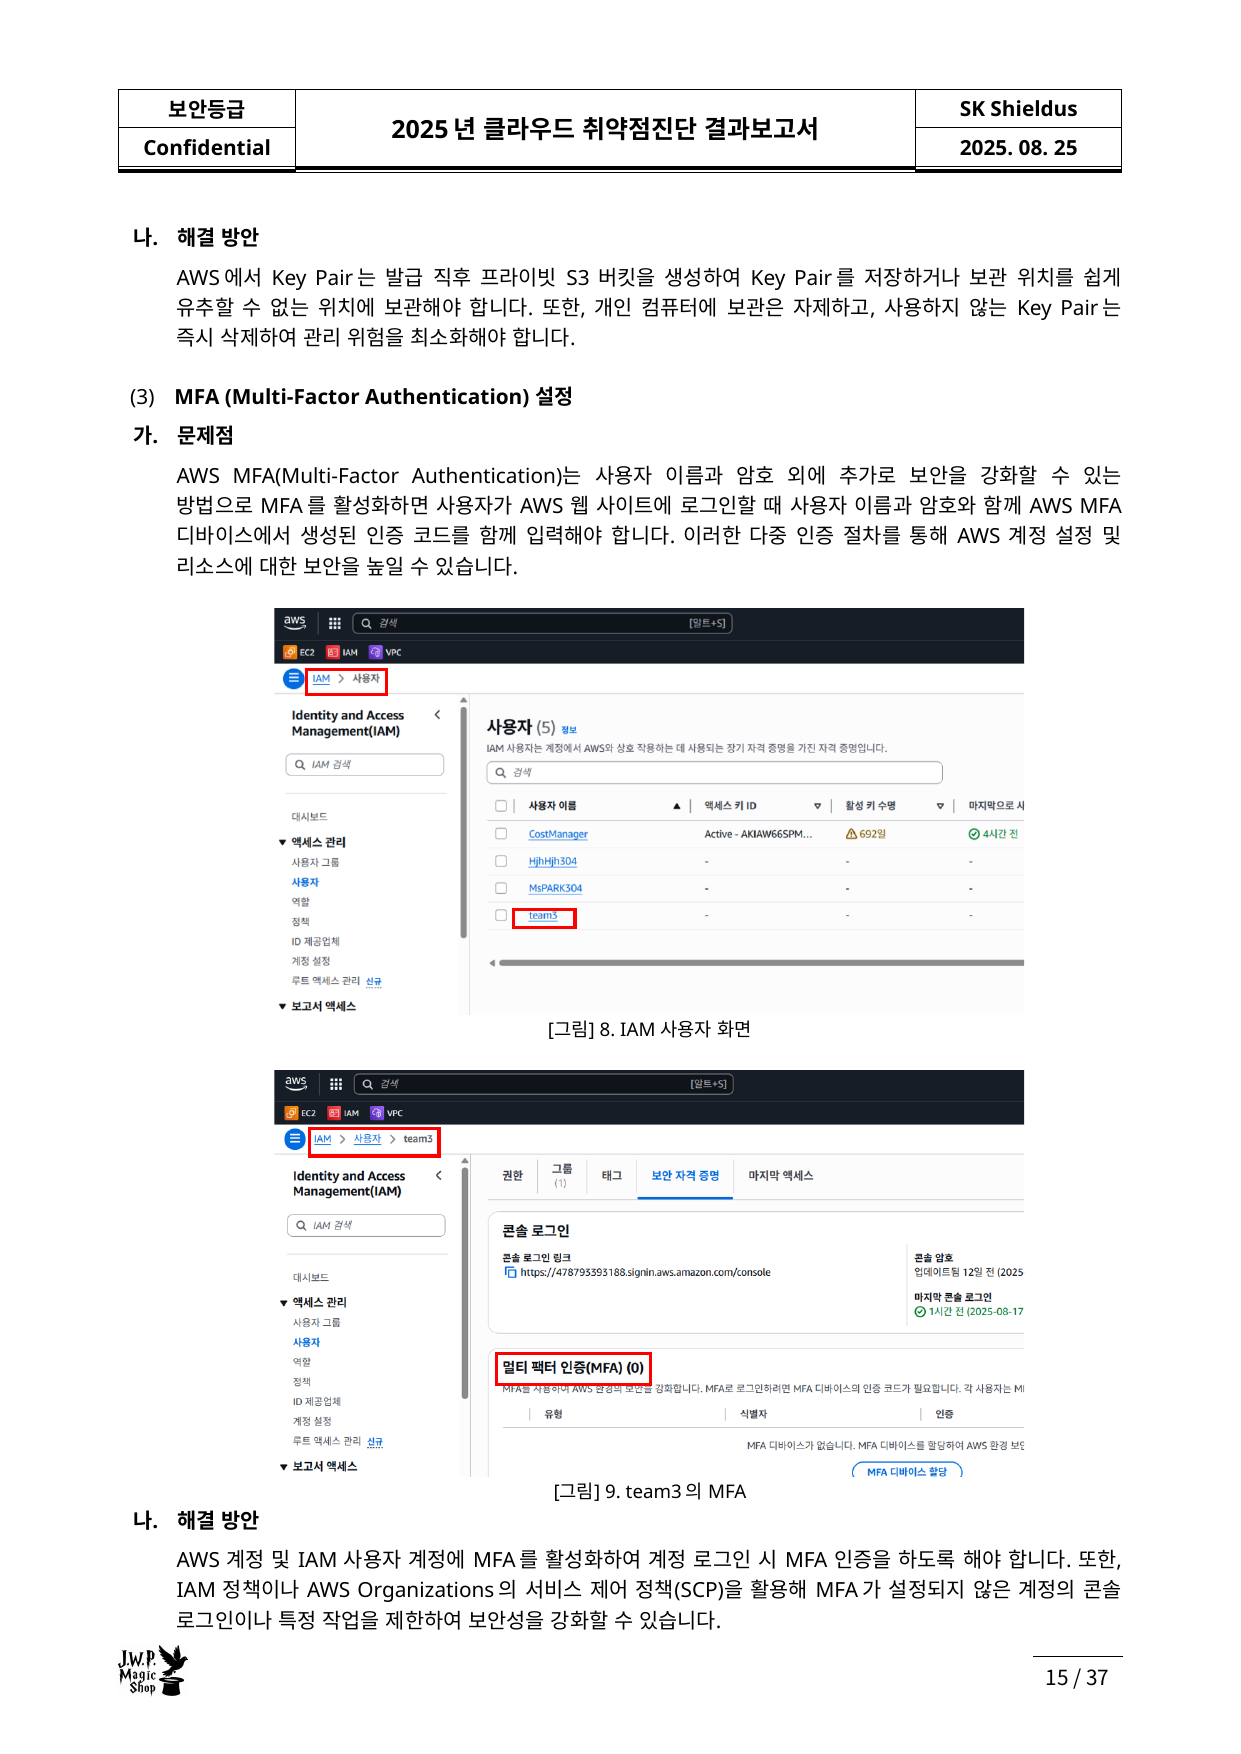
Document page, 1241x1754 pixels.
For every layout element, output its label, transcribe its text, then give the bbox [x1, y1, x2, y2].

text AWS 계정 및 IAM 사용자 계정에 MFA를 활성화하여 계정 로그인 시 MFA 인증을 하도록 해야 합니다. 또한, IAM 정책이나 AWS Organizations의 서비스 제어 정책(SCP)을 활용해 MFA가 설정되지 않은 계정의 콘솔 로그인이나 특정 작업을 제한하여 보안성을 강화할 수 있습니다. [176, 1543, 1122, 1634]
picture [274, 608, 1025, 1015]
picture [274, 1070, 1025, 1477]
text AWS에서 Key Pair는 발급 직후 프라이빗 S3 버킷을 생성하여 Key Pair를 저장하거나 보관 위치를 쉽게 유추할 수 없는 위치에 보관해야 합니다. 또한, 개인 컴퓨터에 보관은 자제하고, 사용하지 않는 Key Pair는 즉시 삭제하여 관리 위험을 최소화해야 합니다. [176, 261, 1122, 352]
picture [117, 1644, 188, 1697]
title 해결 방안 [133, 222, 1122, 252]
text AWS MFA(Multi-Factor Authentication)는 사용자 이름과 암호 외에 추가로 보안을 강화할 수 있는 방법으로 MFA를 활성화하면 사용자가 AWS 웹 사이트에 로그인할 때 사용자 이름과 암호와 함께 AWS MFA 디바이스에서 생성된 인증 코드를 함께 입력해야 합니다. 이러한 다중 인증 절차를 통해 AWS 계정 설정 및 리소스에 대한 보안을 높일 수 있습니다. [176, 459, 1122, 580]
title 해결 방안 [133, 1504, 1122, 1534]
title 문제점 [133, 420, 1122, 450]
title MFA (Multi-Factor Authentication) 설정 [130, 380, 1122, 411]
